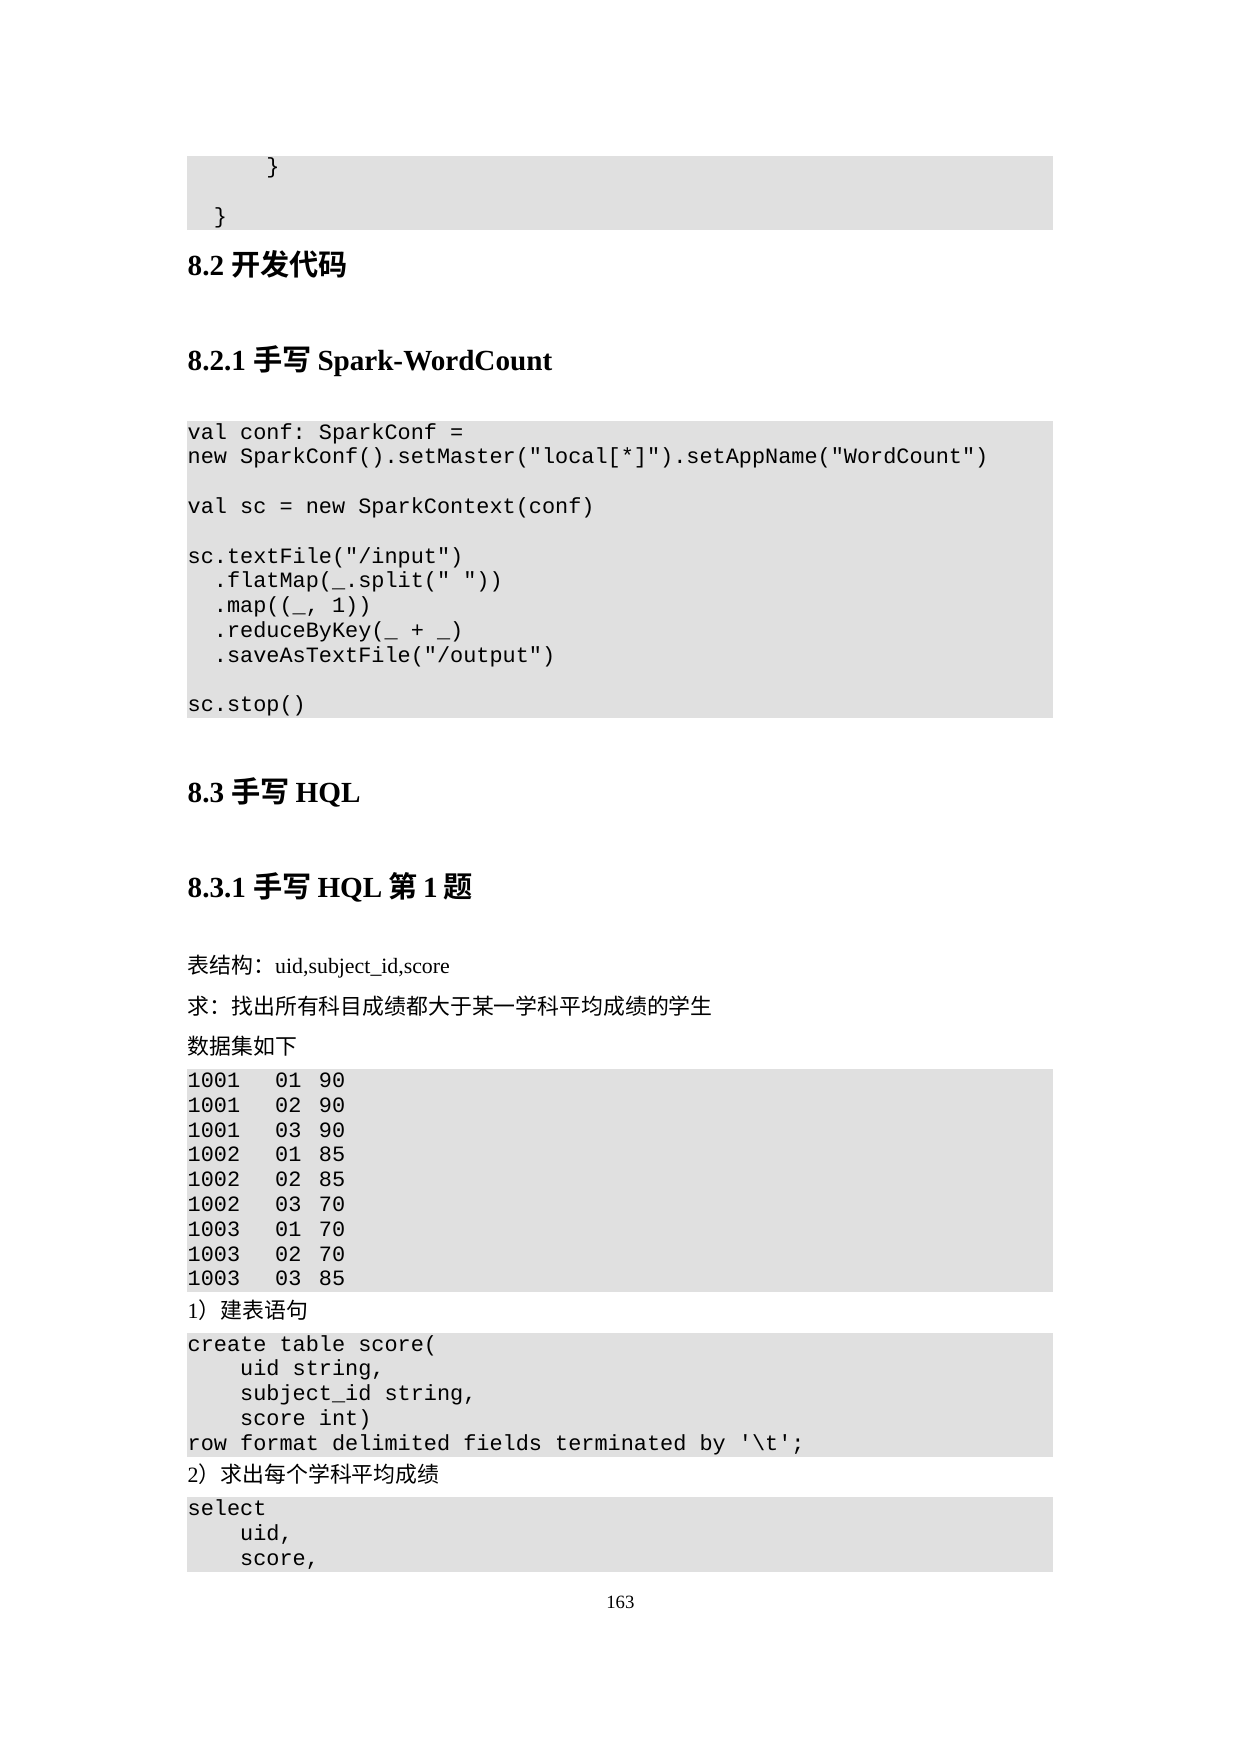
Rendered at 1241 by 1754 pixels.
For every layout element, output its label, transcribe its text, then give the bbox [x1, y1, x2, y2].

text 1001 01 90 [187, 1069, 1053, 1094]
text 求：找出所有科目成绩都大于某一学科平均成绩的学生 [187, 988, 1053, 1021]
text select [187, 1497, 1053, 1522]
text 2）求出每个学科平均成绩 [187, 1457, 1053, 1489]
text 1001 02 90 [187, 1094, 1053, 1119]
text } [187, 156, 1053, 181]
text score, [187, 1547, 1053, 1572]
text .flatMap(_.split(" ")) [187, 570, 1053, 594]
text 1002 01 85 [187, 1144, 1053, 1168]
text .reduceByKey(_ + _) [187, 619, 1053, 644]
text sc.stop() [187, 694, 1053, 718]
text sc.textFile("/input") [187, 545, 1053, 570]
text 1）建表语句 [187, 1292, 1053, 1325]
text 表结构：uid,subject_id,score [187, 948, 1053, 981]
text row format delimited fields terminated by '\t'; [187, 1432, 1053, 1457]
text new SparkConf().setMaster("local[*]").setAppName("WordCount") [187, 446, 1053, 471]
text subject_id string, [187, 1382, 1053, 1407]
subtitle 8.2 开发代码 [187, 230, 1053, 295]
text val sc = new SparkContext(conf) [187, 495, 1053, 520]
text } [187, 205, 1053, 230]
text 1001 03 90 [187, 1119, 1053, 1144]
text 1003 02 70 [187, 1243, 1053, 1268]
text uid, [187, 1522, 1053, 1547]
text .map((_, 1)) [187, 594, 1053, 619]
text 1003 03 85 [187, 1268, 1053, 1292]
subtitle 8.2.1 手写Spark-WordCount [187, 326, 1053, 391]
text 1002 03 70 [187, 1193, 1053, 1218]
text uid string, [187, 1358, 1053, 1382]
text 1003 01 70 [187, 1218, 1053, 1243]
subtitle 8.3.1 手写HQL 第1题 [187, 853, 1053, 918]
text score int) [187, 1407, 1053, 1432]
text 数据集如下 [187, 1029, 1053, 1061]
text 1002 02 85 [187, 1168, 1053, 1193]
text val conf: SparkConf = [187, 421, 1053, 446]
text .saveAsTextFile("/output") [187, 644, 1053, 669]
subtitle 8.3 手写HQL [187, 757, 1053, 822]
text create table score( [187, 1333, 1053, 1358]
